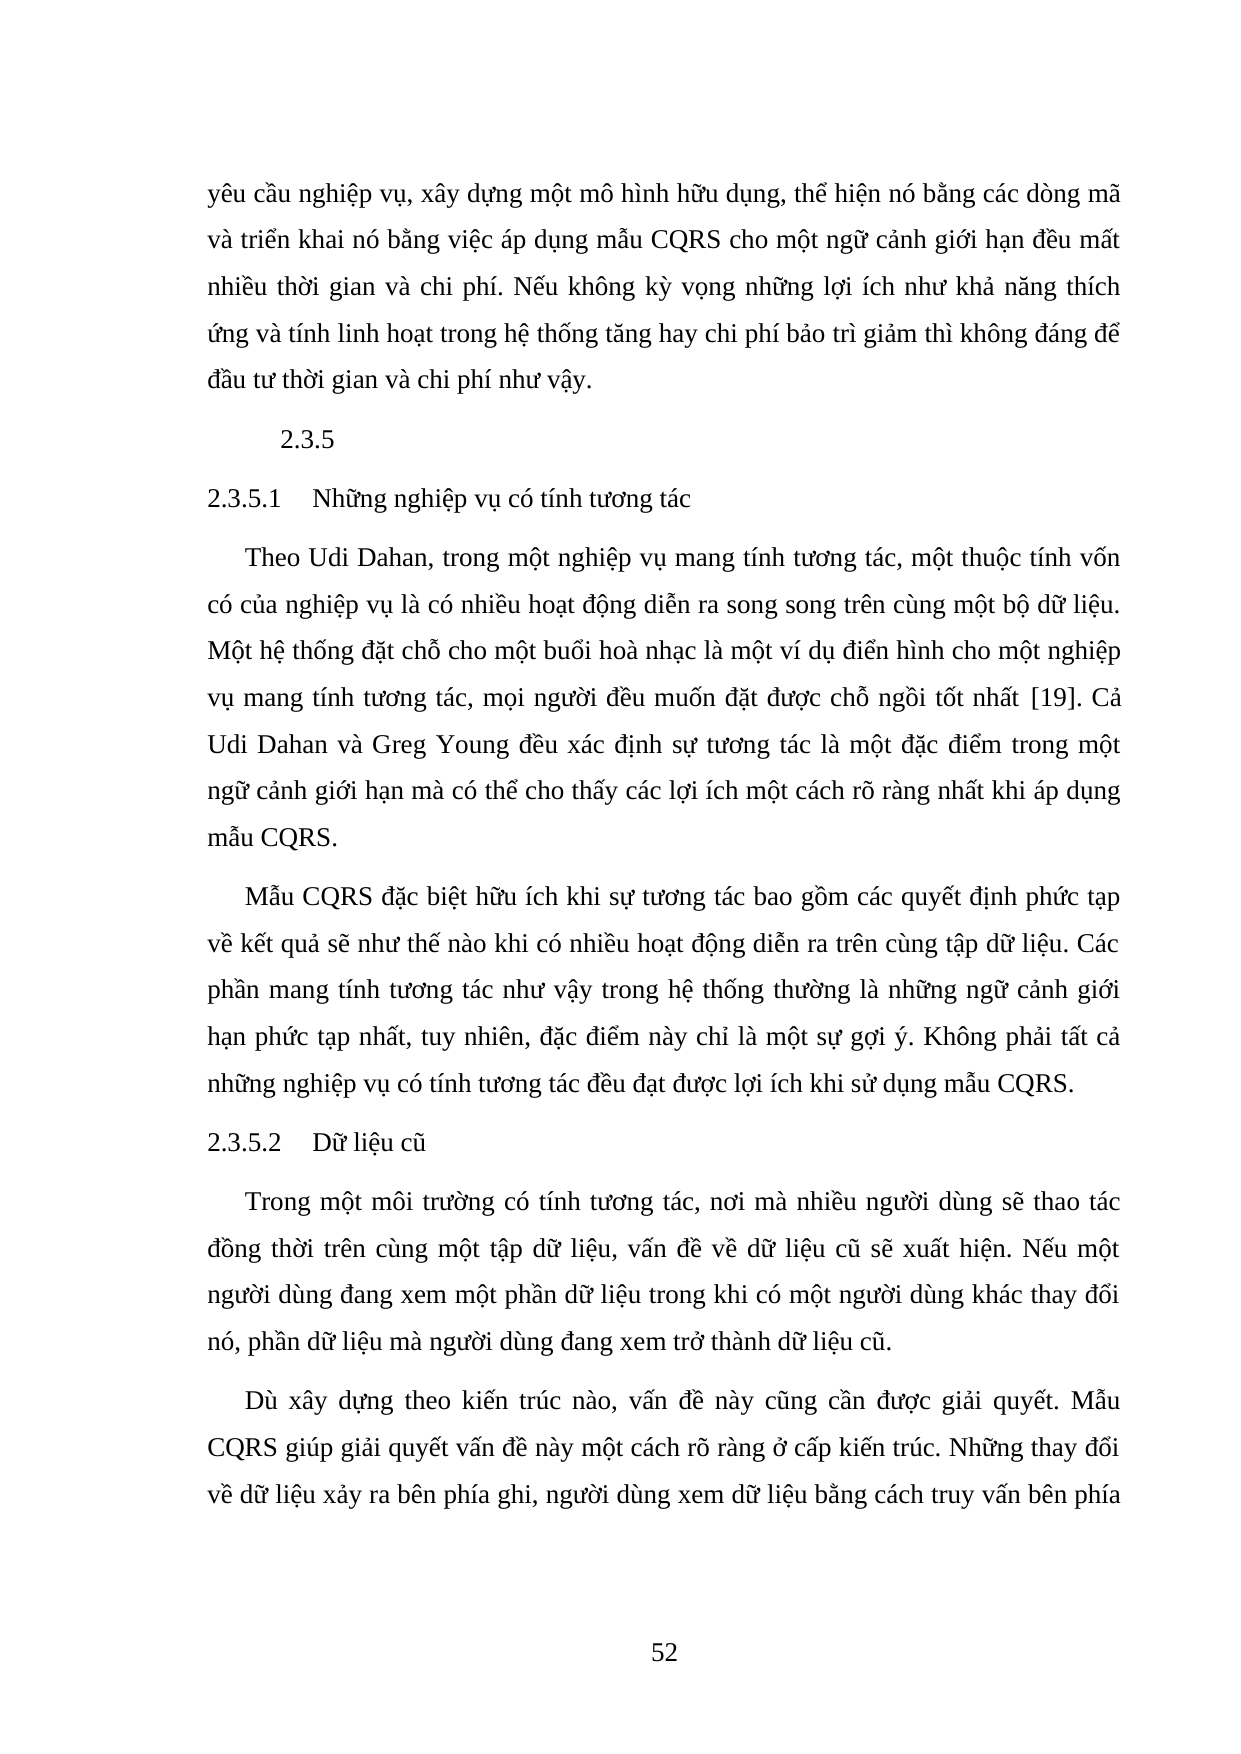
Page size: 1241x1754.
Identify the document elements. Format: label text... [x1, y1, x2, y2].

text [207, 177, 1122, 395]
text Trong một môi trường có tính tương tác, nơi mà nhiều người dùng sẽ thao tác đồng thời trên cùng một tập dữ liệu, vấn đề về dữ liệu cũ sẽ xuất hiện. Nếu một người dùng đang xem một phần dữ liệu trong khi có một người dùng khác thay đổi nó, phần dữ liệu mà người dùng đang xem trở thành dữ liệu cũ. [207, 1185, 1122, 1356]
text Mẫu CQRS đặc biệt hữu ích khi sự tương tác bao gồm các quyết định phức tạp về kết quả sẽ như thế nào khi có nhiều hoạt động diễn ra trên cùng tập dữ liệu. Các phần mang tính tương tác như vậy trong hệ thống thường là những ngữ cảnh giới hạn phức tạp nhất, tuy nhiên, đặc điểm này chỉ là một sự gợi ý. Không phải tất cả những nghiệp vụ có tính tương tác đều đạt được lợi ích khi sử dụng mẫu CQRS. [207, 880, 1122, 1098]
subtitle Những nghiệp vụ có tính tương tác [207, 482, 1122, 513]
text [207, 1384, 1122, 1509]
subtitle Dữ liệu cũ [207, 1126, 1122, 1157]
text Theo Udi Dahan, trong một nghiệp vụ mang tính tương tác, một thuộc tính vốn có của nghiệp vụ là có nhiều hoạt động diễn ra song song trên cùng một bộ dữ liệu. Một hệ thống đặt chỗ cho một buổi hoà nhạc là một ví dụ điển hình cho một nghiệp vụ mang tính tương tác, mọi người đều muốn đặt được chỗ ngồi tốt nhất . Cả Udi Dahan và Greg Young đều xác định sự tương tác là một đặc điểm trong một ngữ cảnh giới hạn mà có thể cho thấy các lợi ích một cách rõ ràng nhất khi áp dụng mẫu CQRS. [207, 541, 1122, 852]
